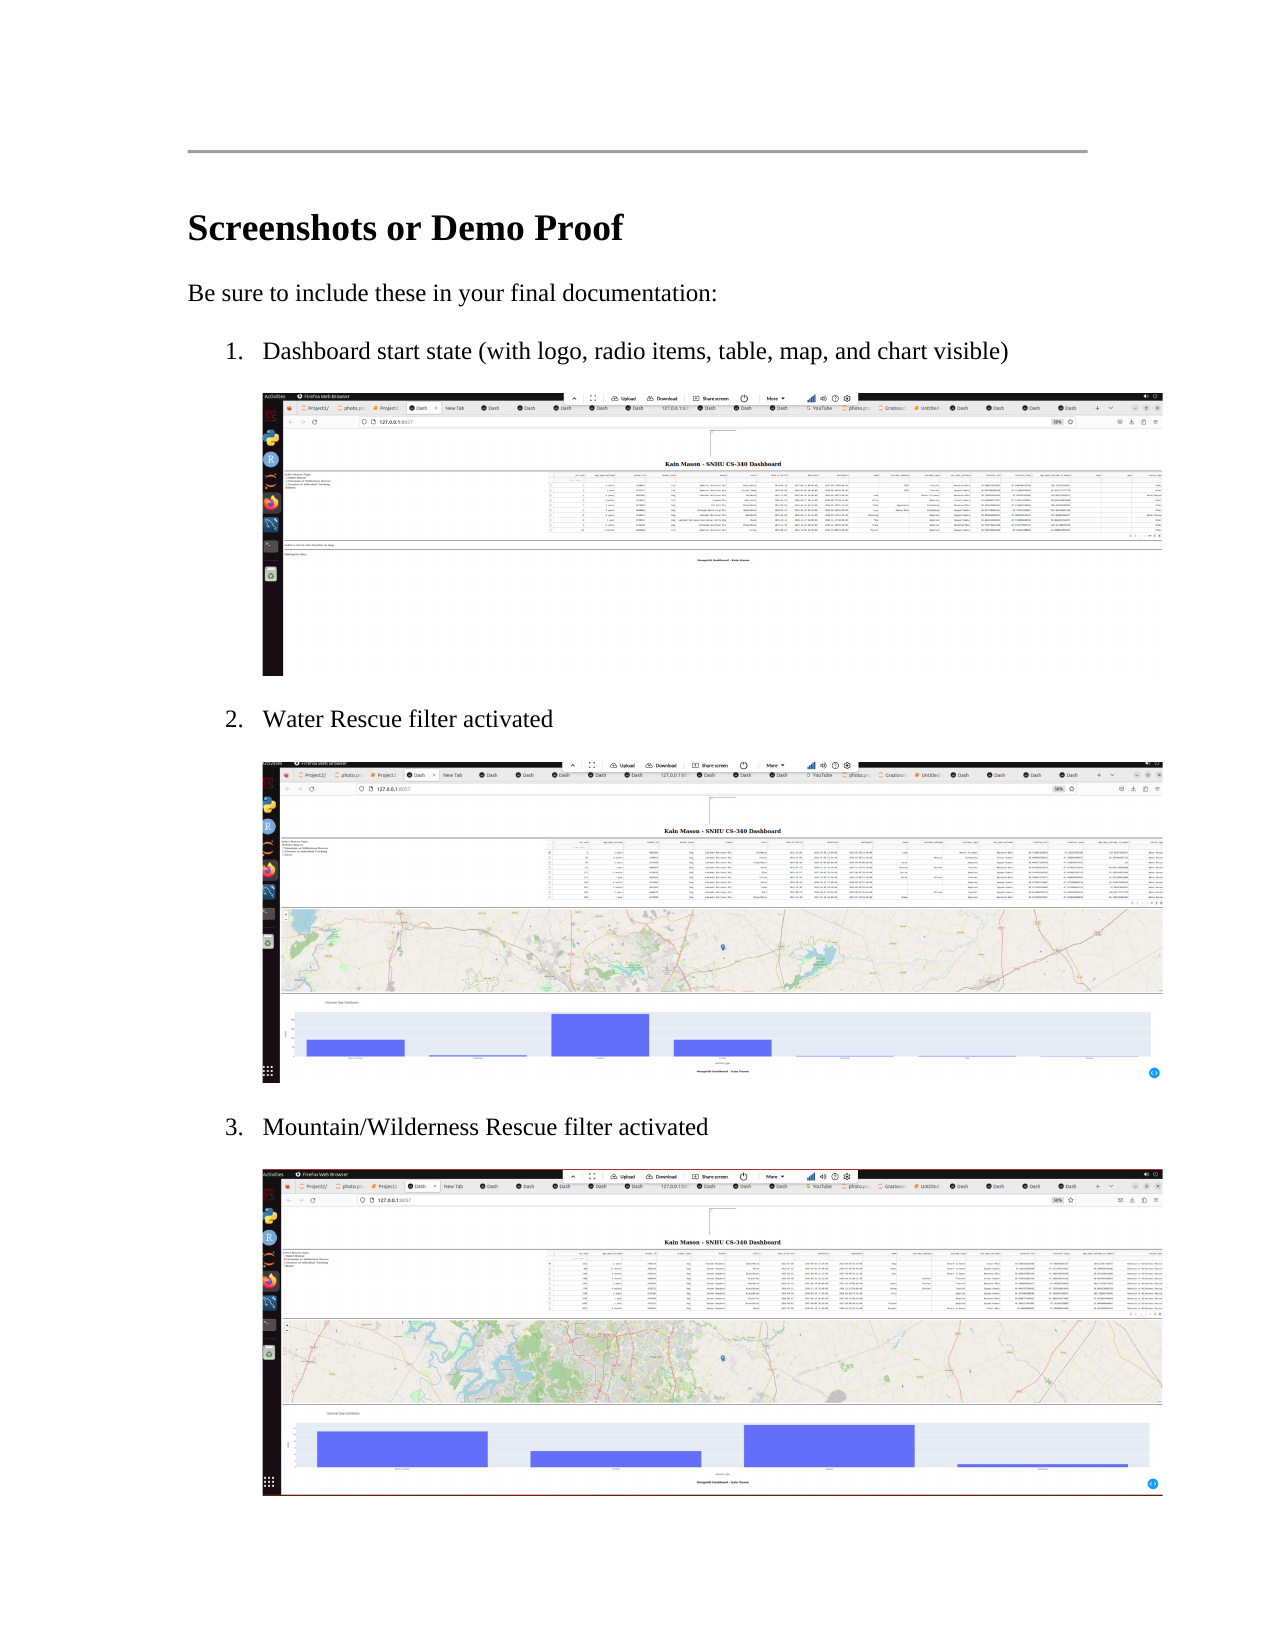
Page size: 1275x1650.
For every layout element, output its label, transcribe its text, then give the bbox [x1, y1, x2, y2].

list Water Rescue filter activated [225, 704, 1087, 733]
list Mountain/Wilderness Rescue filter activated [225, 1112, 1087, 1141]
text Screenshots or Demo Proof [187, 206, 1087, 249]
picture [262, 762, 1163, 1083]
list Dashboard start state (with logo, radio items, table, map, and chart visible) [225, 336, 1087, 364]
picture [262, 1169, 1163, 1496]
picture [262, 393, 1163, 676]
text Be sure to include these in your final documentation: [187, 278, 1087, 307]
